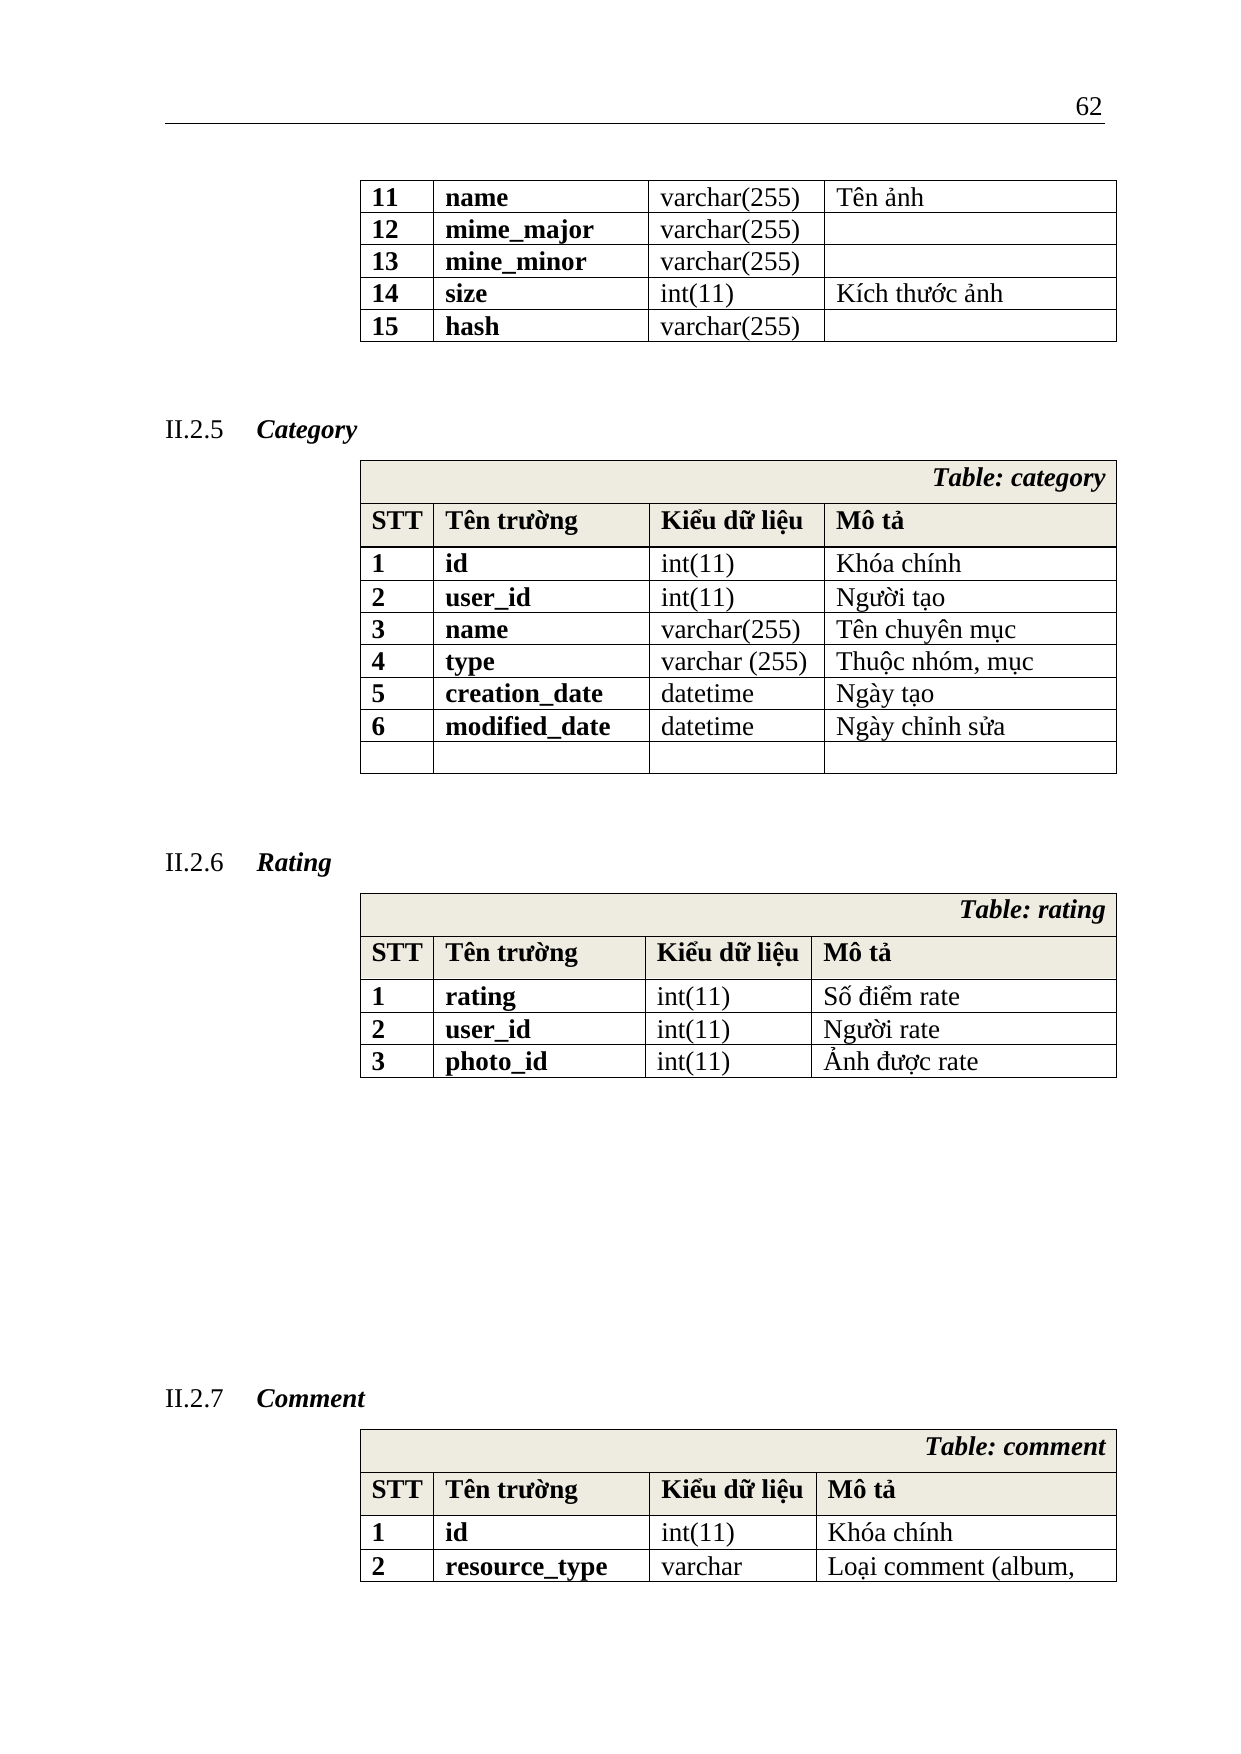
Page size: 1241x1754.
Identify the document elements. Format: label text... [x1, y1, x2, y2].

table_cell Tên trường [434, 504, 649, 546]
table_cell int(11) [650, 581, 824, 612]
table_cell Tên chuyên mục [825, 613, 1116, 644]
table_cell 5 [361, 678, 433, 709]
table_cell Kiểu dữ liệu [646, 937, 811, 978]
table_cell [434, 742, 649, 773]
table_cell 1 [361, 980, 433, 1012]
table_cell 14 [361, 278, 433, 309]
table_cell [825, 310, 1116, 341]
table_cell Kích thước ảnh [825, 278, 1116, 309]
table_header Table: category [361, 461, 1116, 503]
table_cell int(11) [646, 1045, 811, 1077]
table_cell varchar (255) [650, 645, 824, 677]
table_cell varchar(255) [649, 181, 824, 212]
table_header Table: comment [361, 1430, 1116, 1472]
table_cell Người rate [812, 1013, 1116, 1044]
table_cell Tên trường [434, 937, 645, 978]
subtitle Rating [165, 846, 1105, 877]
table_cell id [434, 548, 649, 580]
table_cell Mô tả [825, 504, 1116, 546]
table_cell Ngày chỉnh sửa [825, 710, 1116, 741]
table_cell mine_minor [434, 245, 648, 277]
table_cell type [434, 645, 649, 677]
table_cell 13 [361, 245, 433, 277]
table_cell int(11) [650, 1516, 816, 1549]
table_cell modified_date [434, 710, 649, 741]
table_cell photo_id [434, 1045, 645, 1077]
table_cell Khóa chính [825, 548, 1116, 580]
table_cell Khóa chính [817, 1516, 1116, 1549]
table_cell datetime [650, 678, 824, 709]
table_cell 2 [361, 1013, 433, 1044]
table_cell varchar(255) [650, 613, 824, 644]
table_cell Mô tả [817, 1473, 1116, 1515]
table_cell int(11) [646, 1013, 811, 1044]
table_cell [825, 213, 1116, 244]
table_cell Số điểm rate [812, 980, 1116, 1012]
table_cell 6 [361, 710, 433, 741]
table_cell 1 [361, 1516, 433, 1549]
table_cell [817, 1550, 1116, 1581]
table_cell 2 [361, 1550, 433, 1581]
table_cell resource_type [434, 1550, 649, 1581]
table_header Table: rating [361, 894, 1116, 936]
table_cell STT [361, 937, 433, 978]
subtitle Comment [165, 1383, 1105, 1414]
table_cell [825, 742, 1116, 773]
table_cell varchar(255) [649, 245, 824, 277]
subtitle Category [165, 414, 1105, 445]
table_cell 3 [361, 613, 433, 644]
table_cell int(11) [646, 980, 811, 1012]
table_cell 15 [361, 310, 433, 341]
table_cell varchar (255) [650, 1550, 816, 1581]
table_cell Kiểu dữ liệu [650, 504, 824, 546]
table_cell Ảnh được rate [812, 1045, 1116, 1077]
table_cell Mô tả [812, 937, 1116, 978]
table_cell 2 [361, 581, 433, 612]
table_cell int(11) [650, 548, 824, 580]
table_cell name [434, 613, 649, 644]
table_cell user_id [434, 1013, 645, 1044]
table_cell Kiểu dữ liệu [650, 1473, 816, 1515]
table_cell size [434, 278, 648, 309]
table_cell [825, 245, 1116, 277]
table_cell Thuộc nhóm, mục [825, 645, 1116, 677]
table_cell STT [361, 1473, 433, 1515]
table_cell Ngày tạo [825, 678, 1116, 709]
table_cell name [434, 181, 648, 212]
table_cell datetime [650, 710, 824, 741]
table_cell [361, 742, 433, 773]
table_cell 4 [361, 645, 433, 677]
table_cell varchar(255) [649, 310, 824, 341]
table_cell 1 [361, 548, 433, 580]
table_cell mime_major [434, 213, 648, 244]
table_cell 11 [361, 181, 433, 212]
table_cell rating [434, 980, 645, 1012]
table_cell hash [434, 310, 648, 341]
table_cell id [434, 1516, 649, 1549]
table_cell Tên trường [434, 1473, 649, 1515]
table_cell Người tạo [825, 581, 1116, 612]
table_cell Tên ảnh [825, 181, 1116, 212]
table_cell 3 [361, 1045, 433, 1077]
table_cell STT [361, 504, 433, 546]
table_cell [650, 742, 824, 773]
table_cell 12 [361, 213, 433, 244]
table_cell creation_date [434, 678, 649, 709]
table_cell int(11) [649, 278, 824, 309]
table_cell varchar(255) [649, 213, 824, 244]
table_cell user_id [434, 581, 649, 612]
